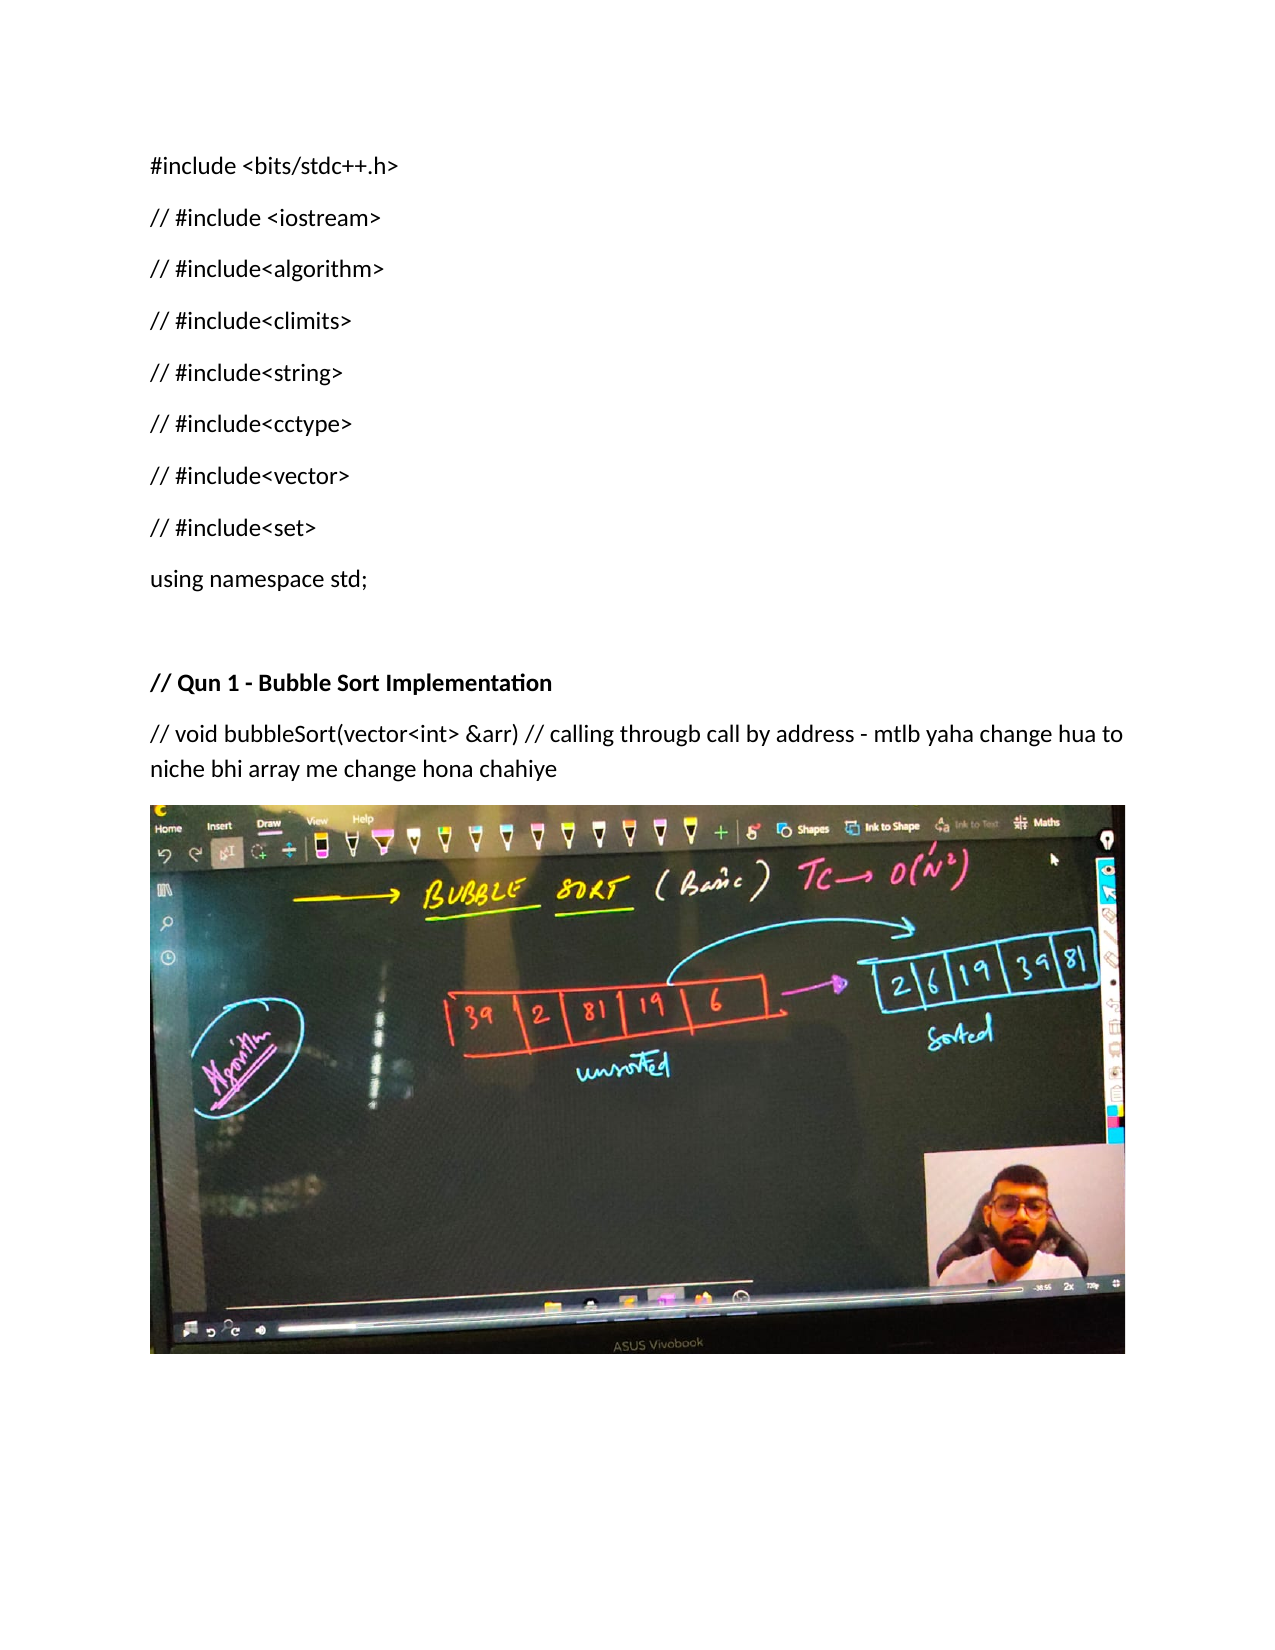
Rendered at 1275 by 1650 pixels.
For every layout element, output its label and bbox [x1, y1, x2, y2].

picture [150, 805, 1125, 1354]
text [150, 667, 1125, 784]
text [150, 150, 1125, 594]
